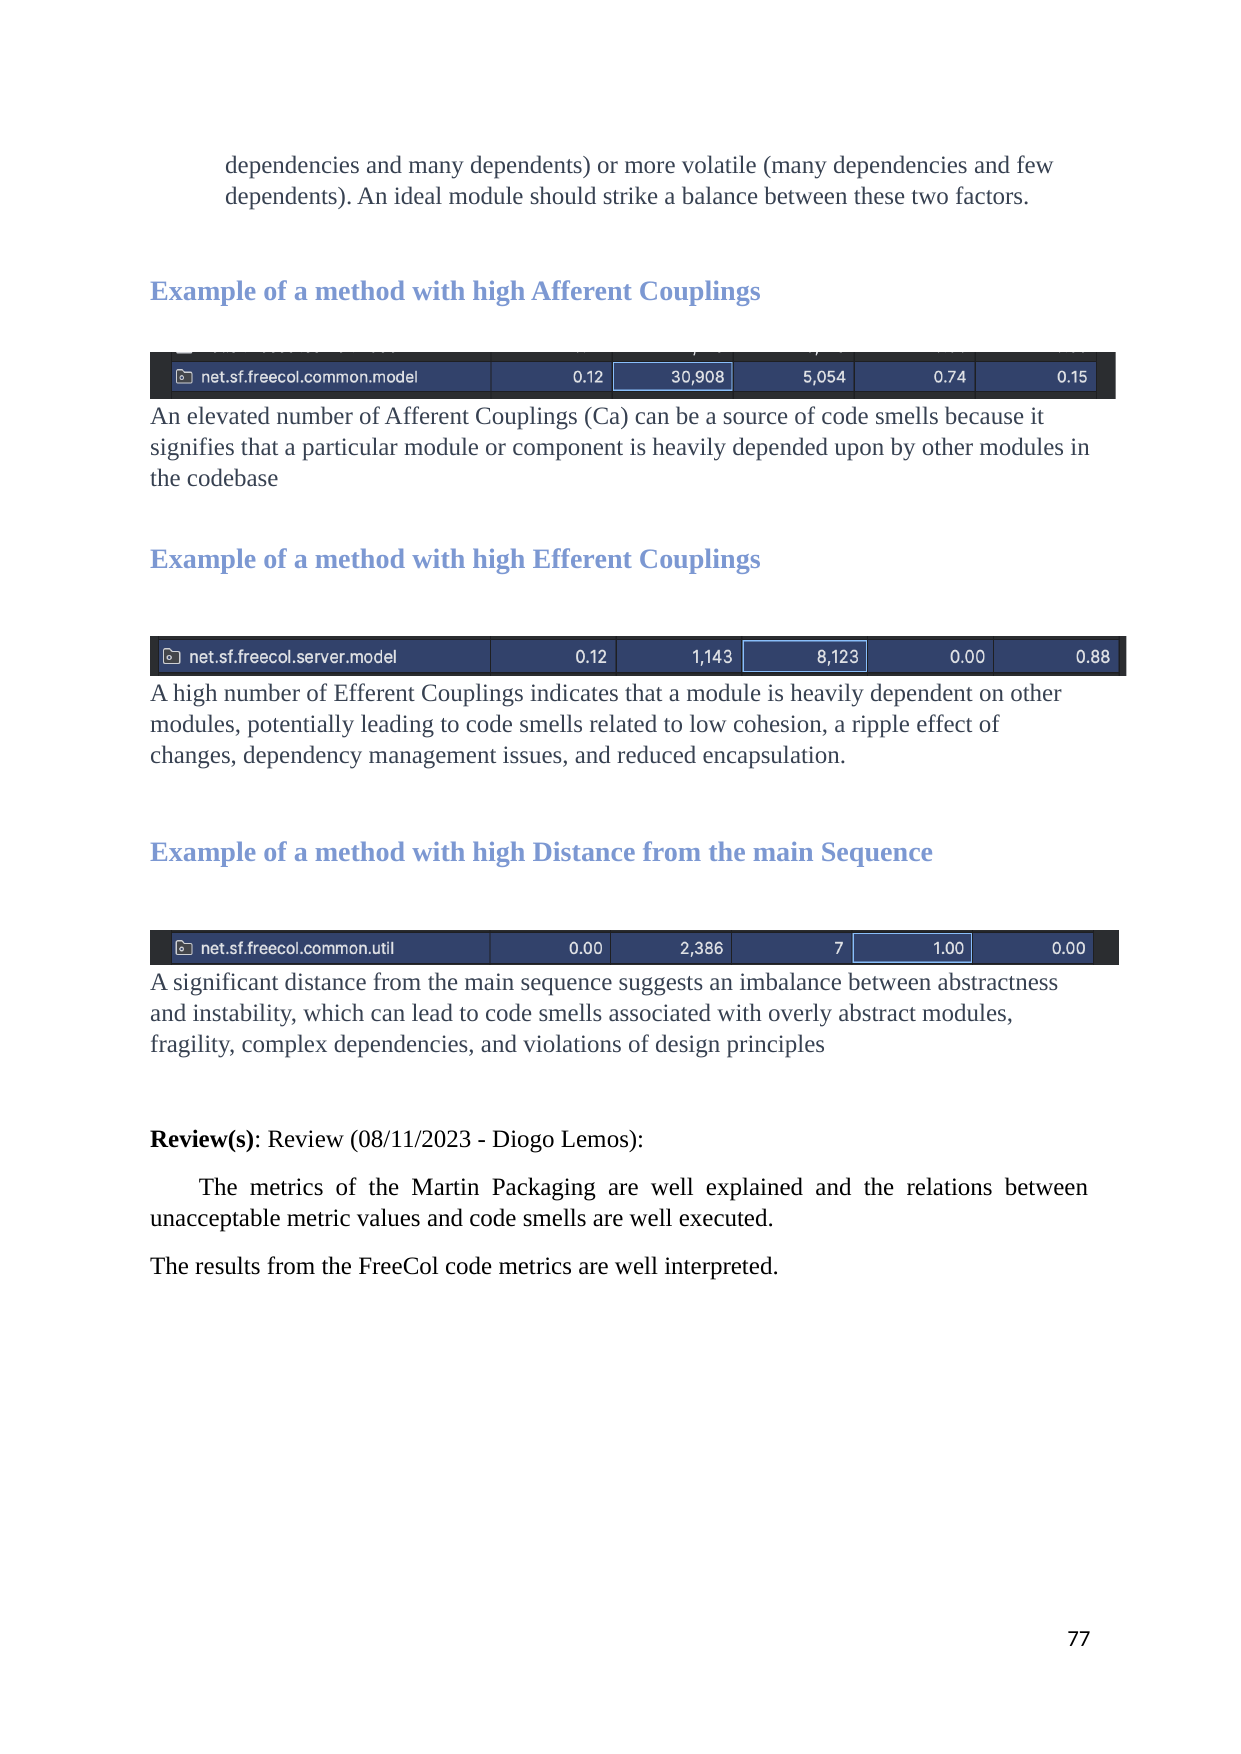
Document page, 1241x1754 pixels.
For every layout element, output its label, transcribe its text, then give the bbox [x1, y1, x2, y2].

picture [150, 352, 1116, 399]
text A significant distance from the main sequence suggests an imbalance between abstractness and instability, which can lead to code smells associated with overly abstract modules, fragility, complex dependencies, and violations of design principles [150, 965, 1090, 1058]
text Review(s): Review (08/11/2023 - Diogo Lemos): [150, 1124, 1090, 1153]
text The metrics of the Martin Packaging are well explained and the relations between unacceptable metric values and code smells are well executed. [150, 1172, 1090, 1232]
text Example of a method with high Efferent Couplings [150, 542, 1090, 574]
text Example of a method with high Afferent Couplings [150, 274, 1090, 307]
text An elevated number of Afferent Couplings (Ca) can be a source of code smells because it signifies that a particular module or component is heavily depended upon by other modules in the codebase [150, 399, 1090, 492]
picture [150, 636, 1127, 676]
text Example of a method with high Distance from the main Sequence [150, 835, 1090, 868]
picture [150, 930, 1119, 965]
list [187, 150, 1090, 210]
text A high number of Efferent Couplings indicates that a module is heavily dependent on other modules, potentially leading to code smells related to low cohesion, a ripple effect of changes, dependency management issues, and reduced encapsulation. [150, 676, 1090, 768]
text The results from the FreeCol code metrics are well interpreted. [150, 1251, 1090, 1279]
